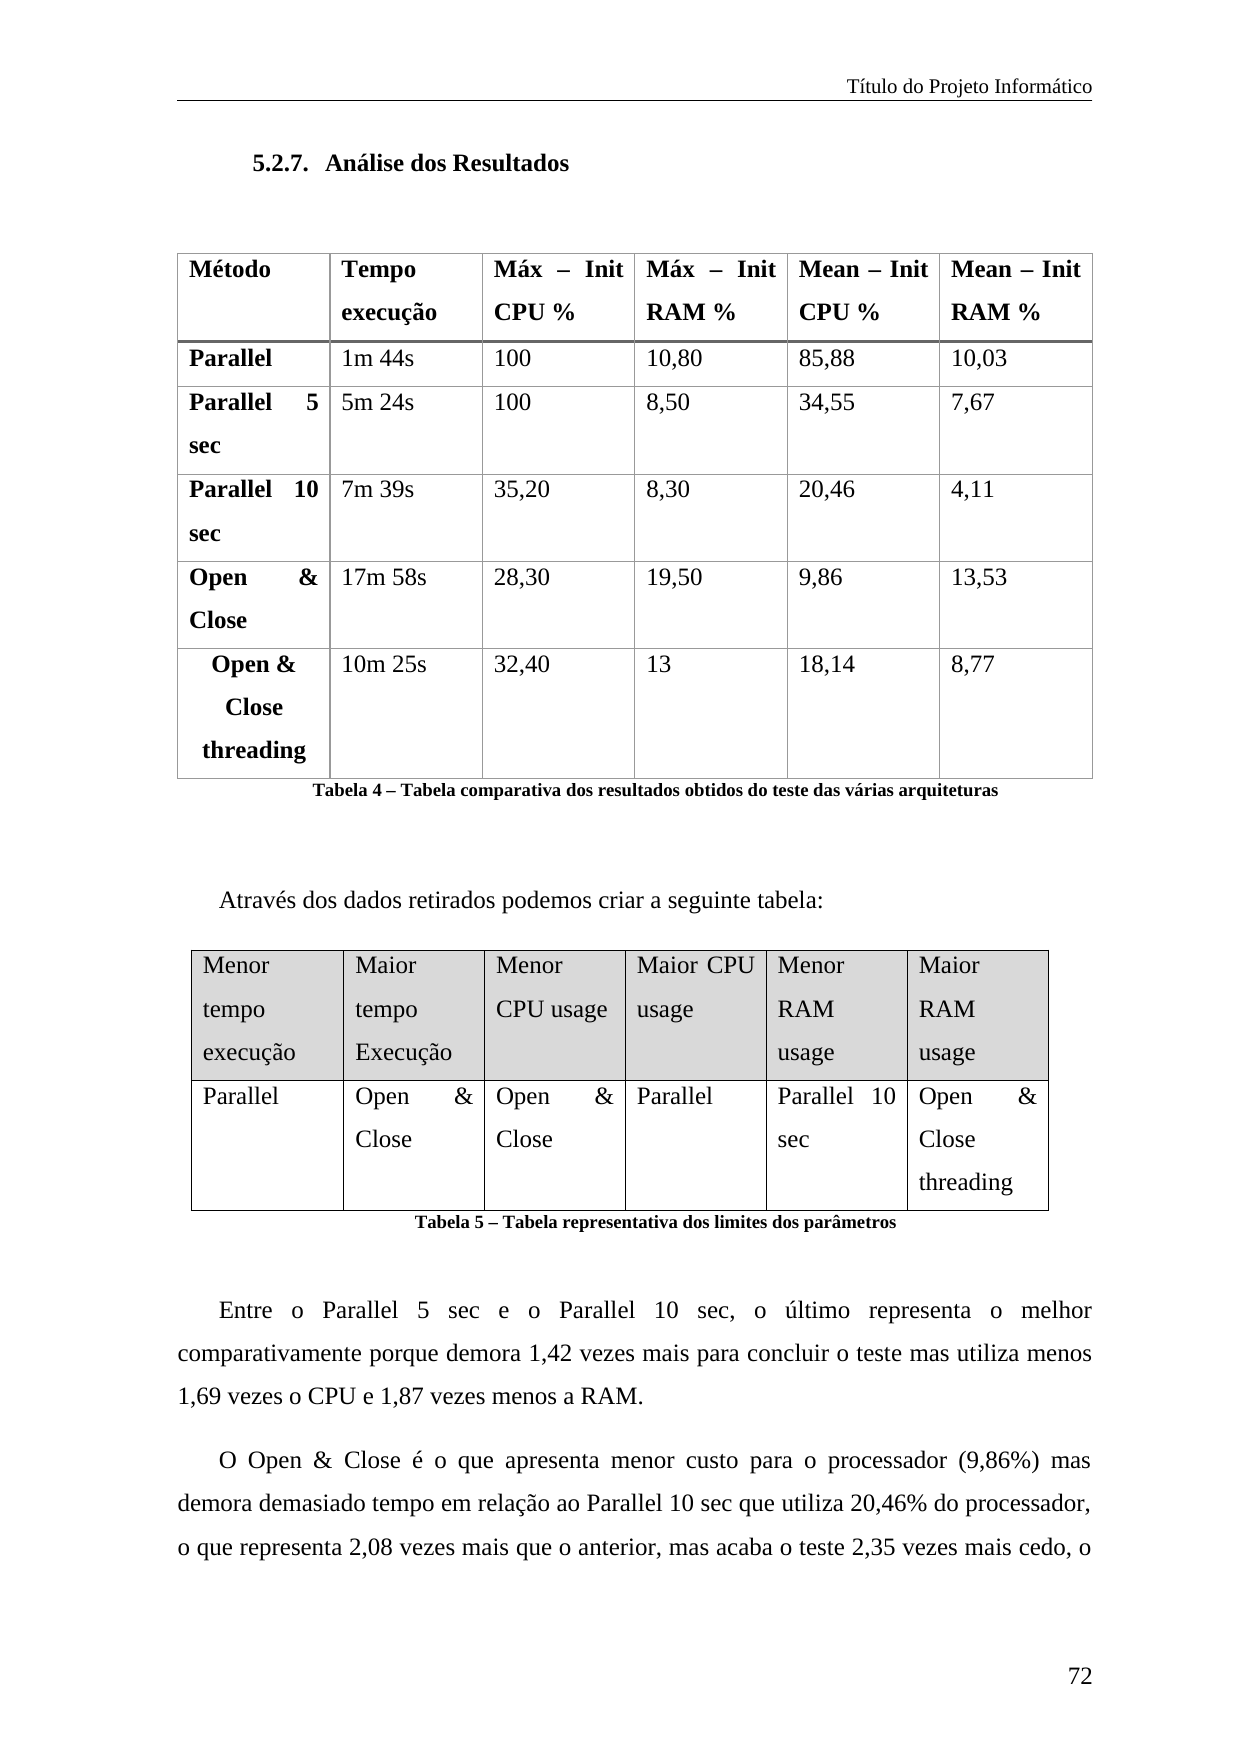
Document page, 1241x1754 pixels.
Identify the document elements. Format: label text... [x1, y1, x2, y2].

table_cell 32,40 [483, 649, 634, 778]
table_header Maior CPU usage [626, 951, 766, 1080]
table_header Tempo execução [331, 254, 482, 340]
table_cell 8,77 [940, 649, 1092, 778]
table_cell 13 [635, 649, 787, 778]
table_cell 5m 24s [331, 387, 482, 473]
table_cell Parallel [626, 1081, 766, 1210]
table_cell 13,53 [940, 562, 1092, 648]
table_cell 100 [483, 343, 634, 386]
table_cell Open & Close threading [178, 649, 329, 778]
table_cell 10,80 [635, 343, 787, 386]
table_cell 34,55 [788, 387, 939, 473]
table_cell Parallel 10 sec [767, 1081, 907, 1210]
table_header Máx – Init RAM % [635, 254, 787, 340]
text Entre o Parallel 5 sec e o Parallel 10 sec, o último representa o melhor comparativamente porque demora 1,42 vezes mais para concluir o teste mas utiliza menos 1,69 vezes o CPU e 1,87 vezes menos a RAM. [177, 1295, 1092, 1410]
table_cell Parallel [192, 1081, 343, 1210]
table_cell 8,30 [635, 475, 787, 561]
table_cell 18,14 [788, 649, 939, 778]
table_cell Parallel 10 sec [178, 475, 329, 561]
table_cell 10m 25s [331, 649, 482, 778]
table_cell 17m 58s [331, 562, 482, 648]
table_header Menor CPU usage [485, 951, 625, 1080]
table_cell 7,67 [940, 387, 1092, 473]
table_header Mean – Init CPU % [788, 254, 939, 340]
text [177, 1445, 1092, 1560]
table_header Método [178, 254, 329, 340]
table_header Maior RAM usage [908, 951, 1048, 1080]
table_cell Parallel 5 sec [178, 387, 329, 473]
table_cell 19,50 [635, 562, 787, 648]
table_cell 10,03 [940, 343, 1092, 386]
table_header Mean – Init RAM % [940, 254, 1092, 340]
table_cell 8,50 [635, 387, 787, 473]
table_cell Open & Close [344, 1081, 484, 1210]
text Através dos dados retirados podemos criar a seguinte tabela: [177, 886, 1092, 914]
subtitle Análise dos Resultados [252, 148, 1092, 176]
table_cell 1m 44s [331, 343, 482, 386]
table_cell 85,88 [788, 343, 939, 386]
table_cell Open & Close threading [908, 1081, 1048, 1210]
table_header Menor tempo execução [192, 951, 343, 1080]
table_header Máx – Init CPU % [483, 254, 634, 340]
table_cell Open & Close [485, 1081, 625, 1210]
table_cell 20,46 [788, 475, 939, 561]
table_cell Open & Close [178, 562, 329, 648]
table_cell 100 [483, 387, 634, 473]
table_cell 35,20 [483, 475, 634, 561]
table_cell 4,11 [940, 475, 1092, 561]
table_header Menor RAM usage [767, 951, 907, 1080]
table_header Maior tempo Execução [344, 951, 484, 1080]
table_cell Parallel [178, 343, 329, 386]
table_cell 7m 39s [331, 475, 482, 561]
table_cell 28,30 [483, 562, 634, 648]
table_cell 9,86 [788, 562, 939, 648]
